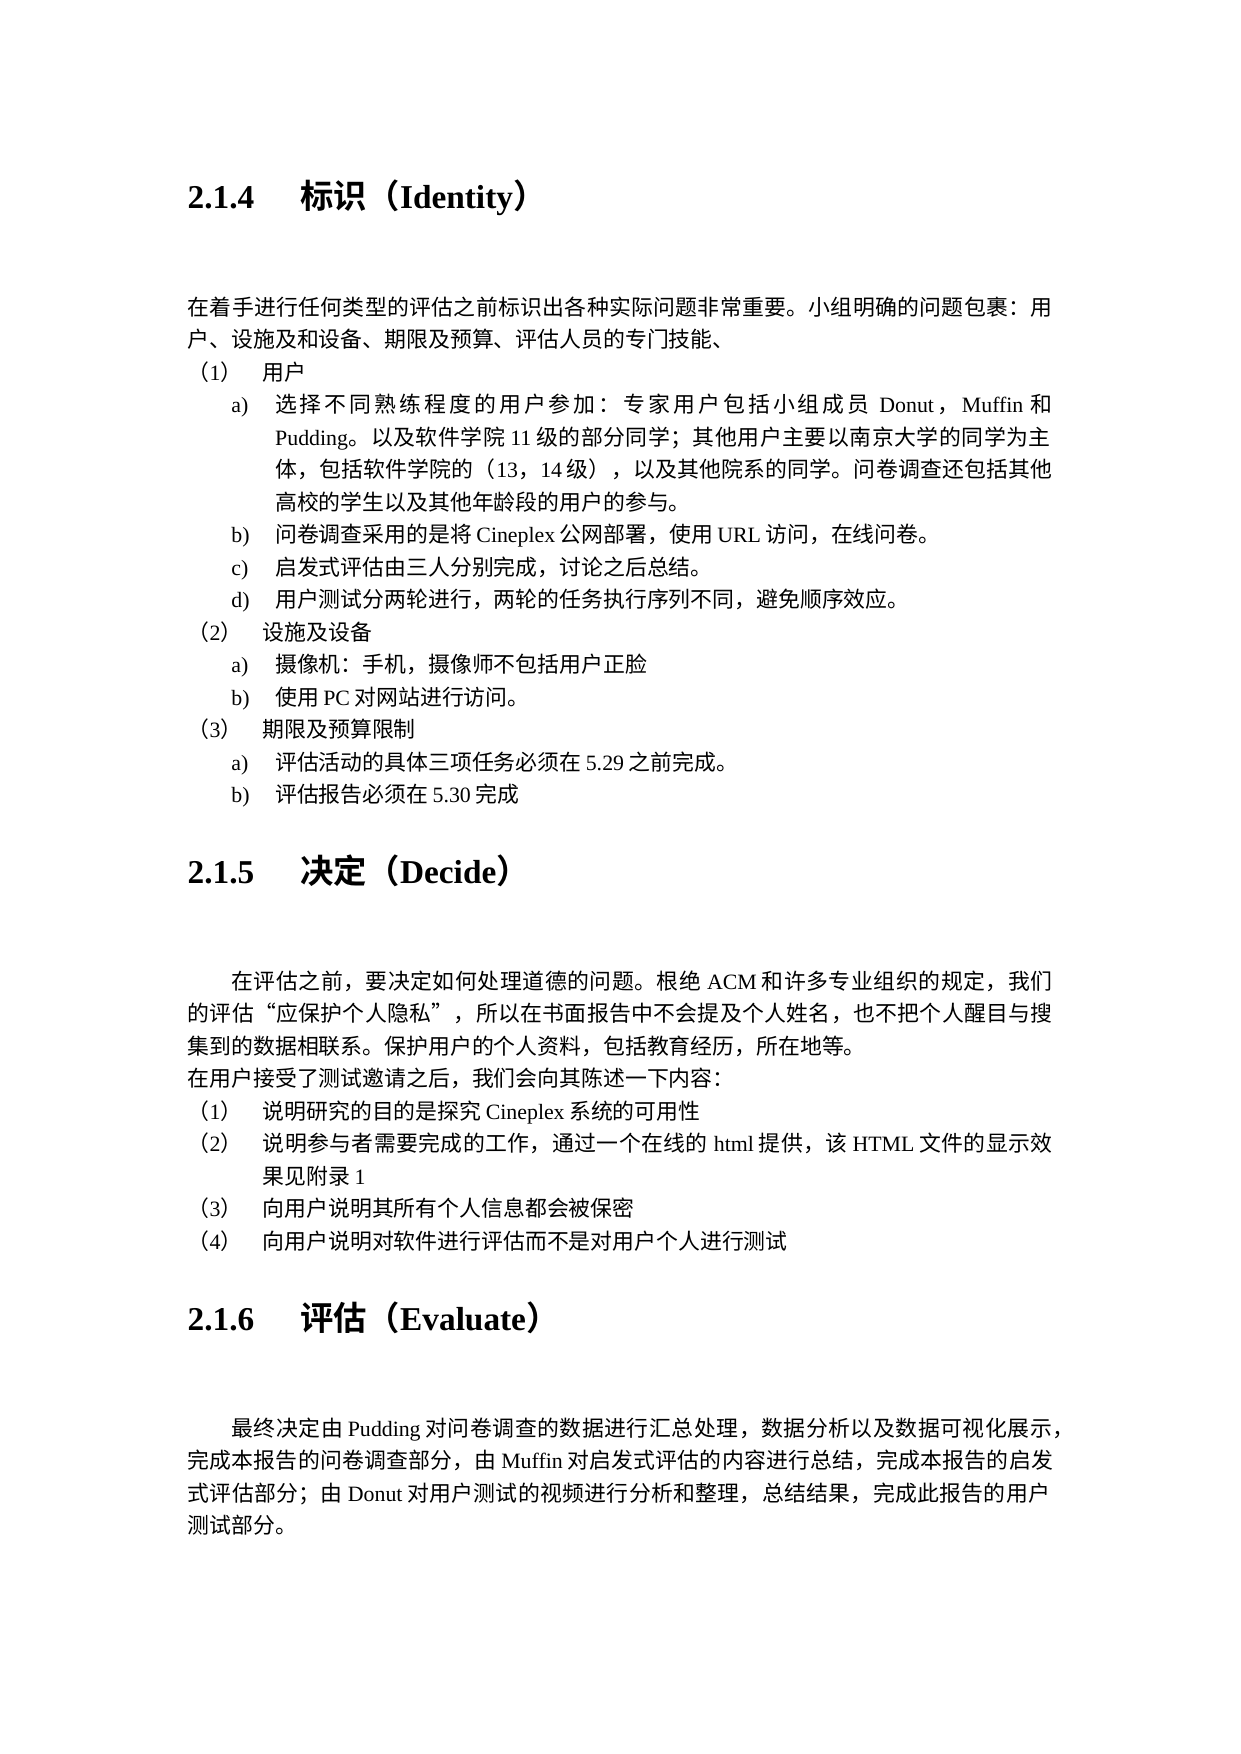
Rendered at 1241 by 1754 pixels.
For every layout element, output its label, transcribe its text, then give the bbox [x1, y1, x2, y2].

list 期限及预算限制 [187, 712, 1053, 744]
list 选择不同熟练程度的用户参加：专家用户包括小组成员Donut，Muffin和Pudding。以及软件学院11级的部分同学；其他用户主要以南京大学的同学为主体，包括软件学院的（13，14级），以及其他院系的同学。问卷调查还包括其他高校的学生以及其他年龄段的用户的参与。 [231, 387, 1053, 517]
subtitle 决定（Decide） [187, 836, 1053, 901]
list 评估报告必须在5.30完成 [231, 777, 1053, 809]
list 启发式评估由三人分别完成，讨论之后总结。 [231, 549, 1053, 582]
list 说明研究的目的是探究Cineplex系统的可用性 [187, 1093, 1053, 1126]
text 在着手进行任何类型的评估之前标识出各种实际问题非常重要。小组明确的问题包裹：用户、设施及和设备、期限及预算、评估人员的专门技能、 [187, 289, 1053, 354]
text 在用户接受了测试邀请之后，我们会向其陈述一下内容： [187, 1061, 1053, 1093]
subtitle 评估（Evaluate） [187, 1283, 1053, 1348]
list 向用户说明对软件进行评估而不是对用户个人进行测试 [187, 1223, 1053, 1256]
subtitle 标识（Identity） [187, 162, 1053, 227]
list 用户测试分两轮进行，两轮的任务执行序列不同，避免顺序效应。 [231, 582, 1053, 614]
list 设施及设备 [187, 614, 1053, 647]
list 说明参与者需要完成的工作，通过一个在线的html提供，该HTML文件的显示效果见附录1 [187, 1126, 1053, 1191]
list 向用户说明其所有个人信息都会被保密 [187, 1191, 1053, 1223]
list 用户 [187, 354, 1053, 387]
list 问卷调查采用的是将Cineplex公网部署，使用URL访问，在线问卷。 [231, 517, 1053, 549]
list 使用PC对网站进行访问。 [231, 679, 1053, 712]
text 最终决定由Pudding对问卷调查的数据进行汇总处理，数据分析以及数据可视化展示，完成本报告的问卷调查部分，由Muffin对启发式评估的内容进行总结，完成本报告的启发式评估部分；由Donut对用户测试的视频进行分析和整理，总结结果，完成此报告的用户测试部分。 [187, 1410, 1053, 1540]
list 摄像机：手机，摄像师不包括用户正脸 [231, 647, 1053, 679]
text 在评估之前，要决定如何处理道德的问题。根绝ACM和许多专业组织的规定，我们的评估“应保护个人隐私”，所以在书面报告中不会提及个人姓名，也不把个人醒目与搜集到的数据相联系。保护用户的个人资料，包括教育经历，所在地等。 [187, 963, 1053, 1061]
list 评估活动的具体三项任务必须在5.29之前完成。 [231, 744, 1053, 777]
